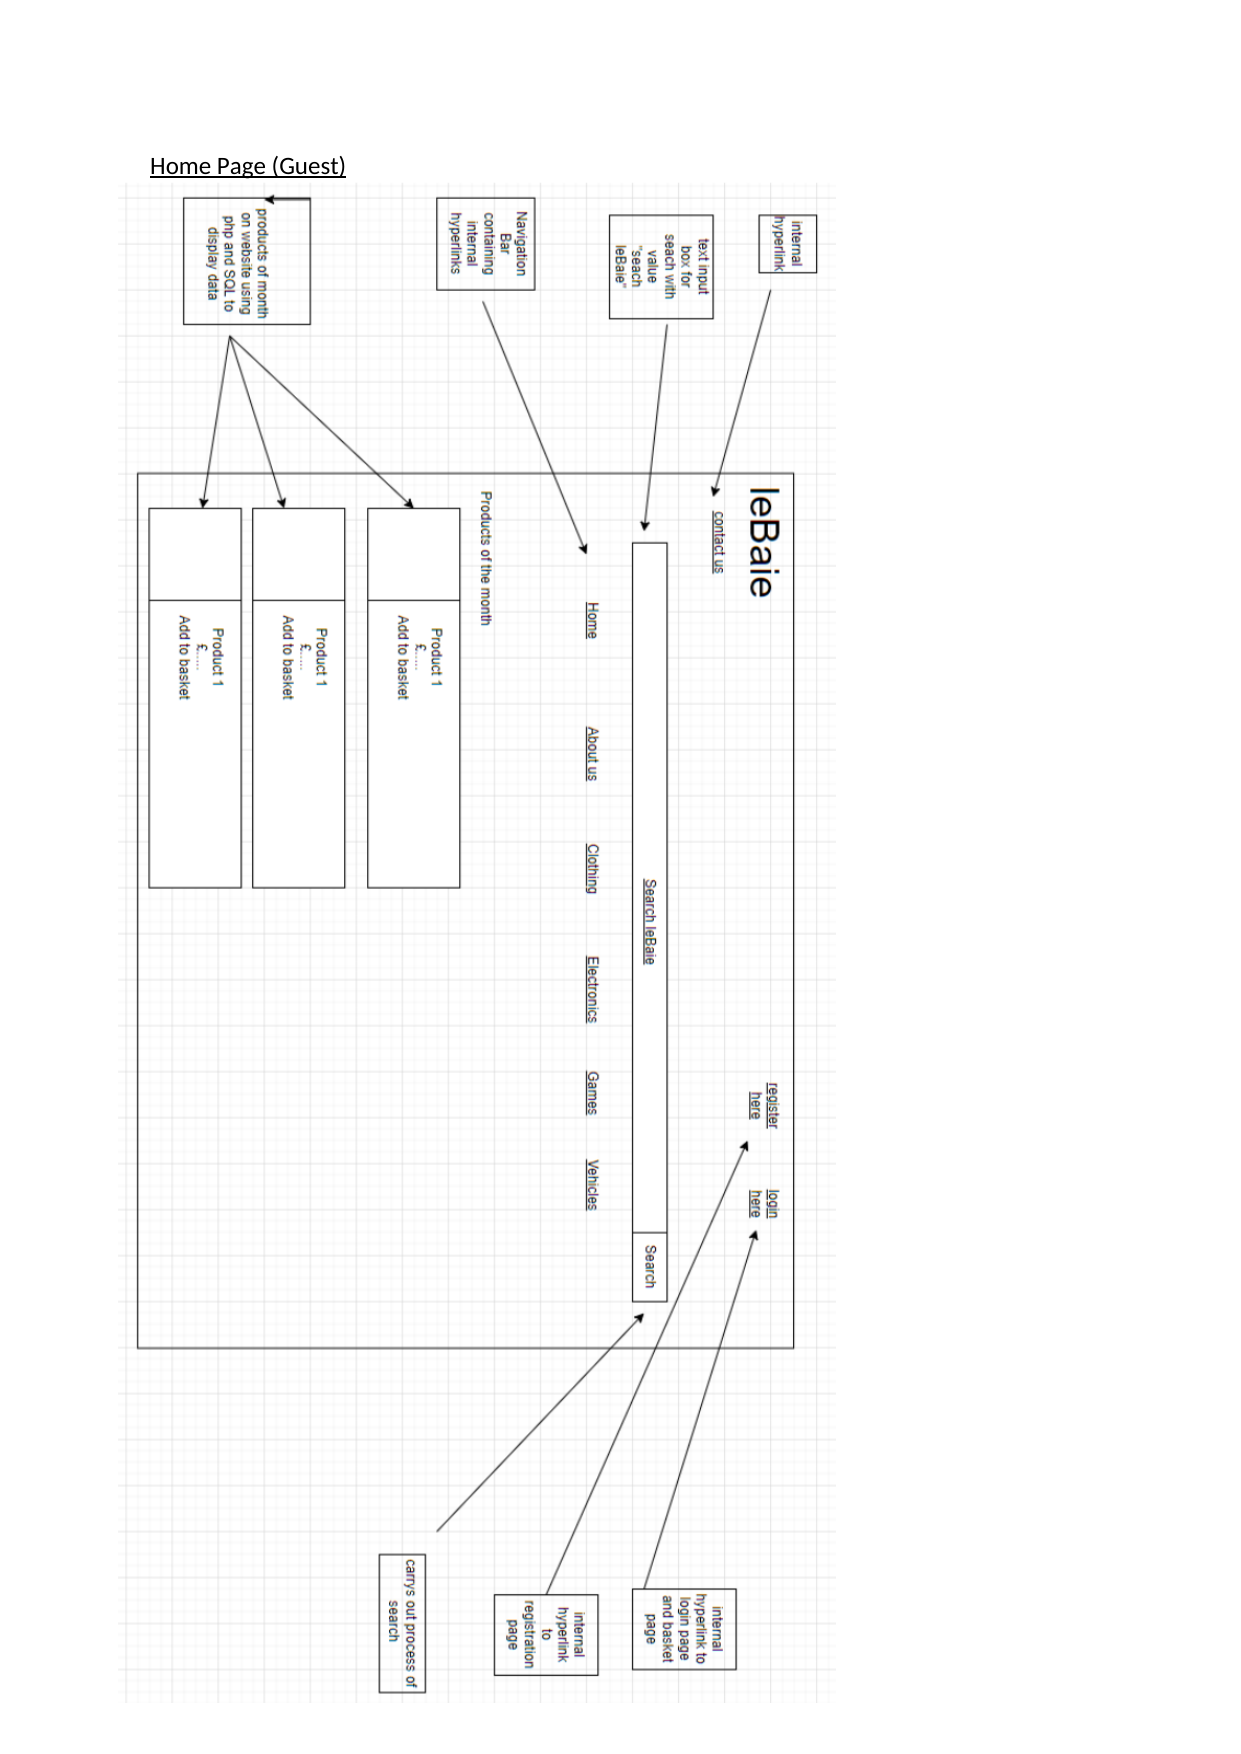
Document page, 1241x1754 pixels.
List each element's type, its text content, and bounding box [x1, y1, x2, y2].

text Home Page (Guest) [150, 150, 1090, 181]
picture [119, 184, 836, 1702]
